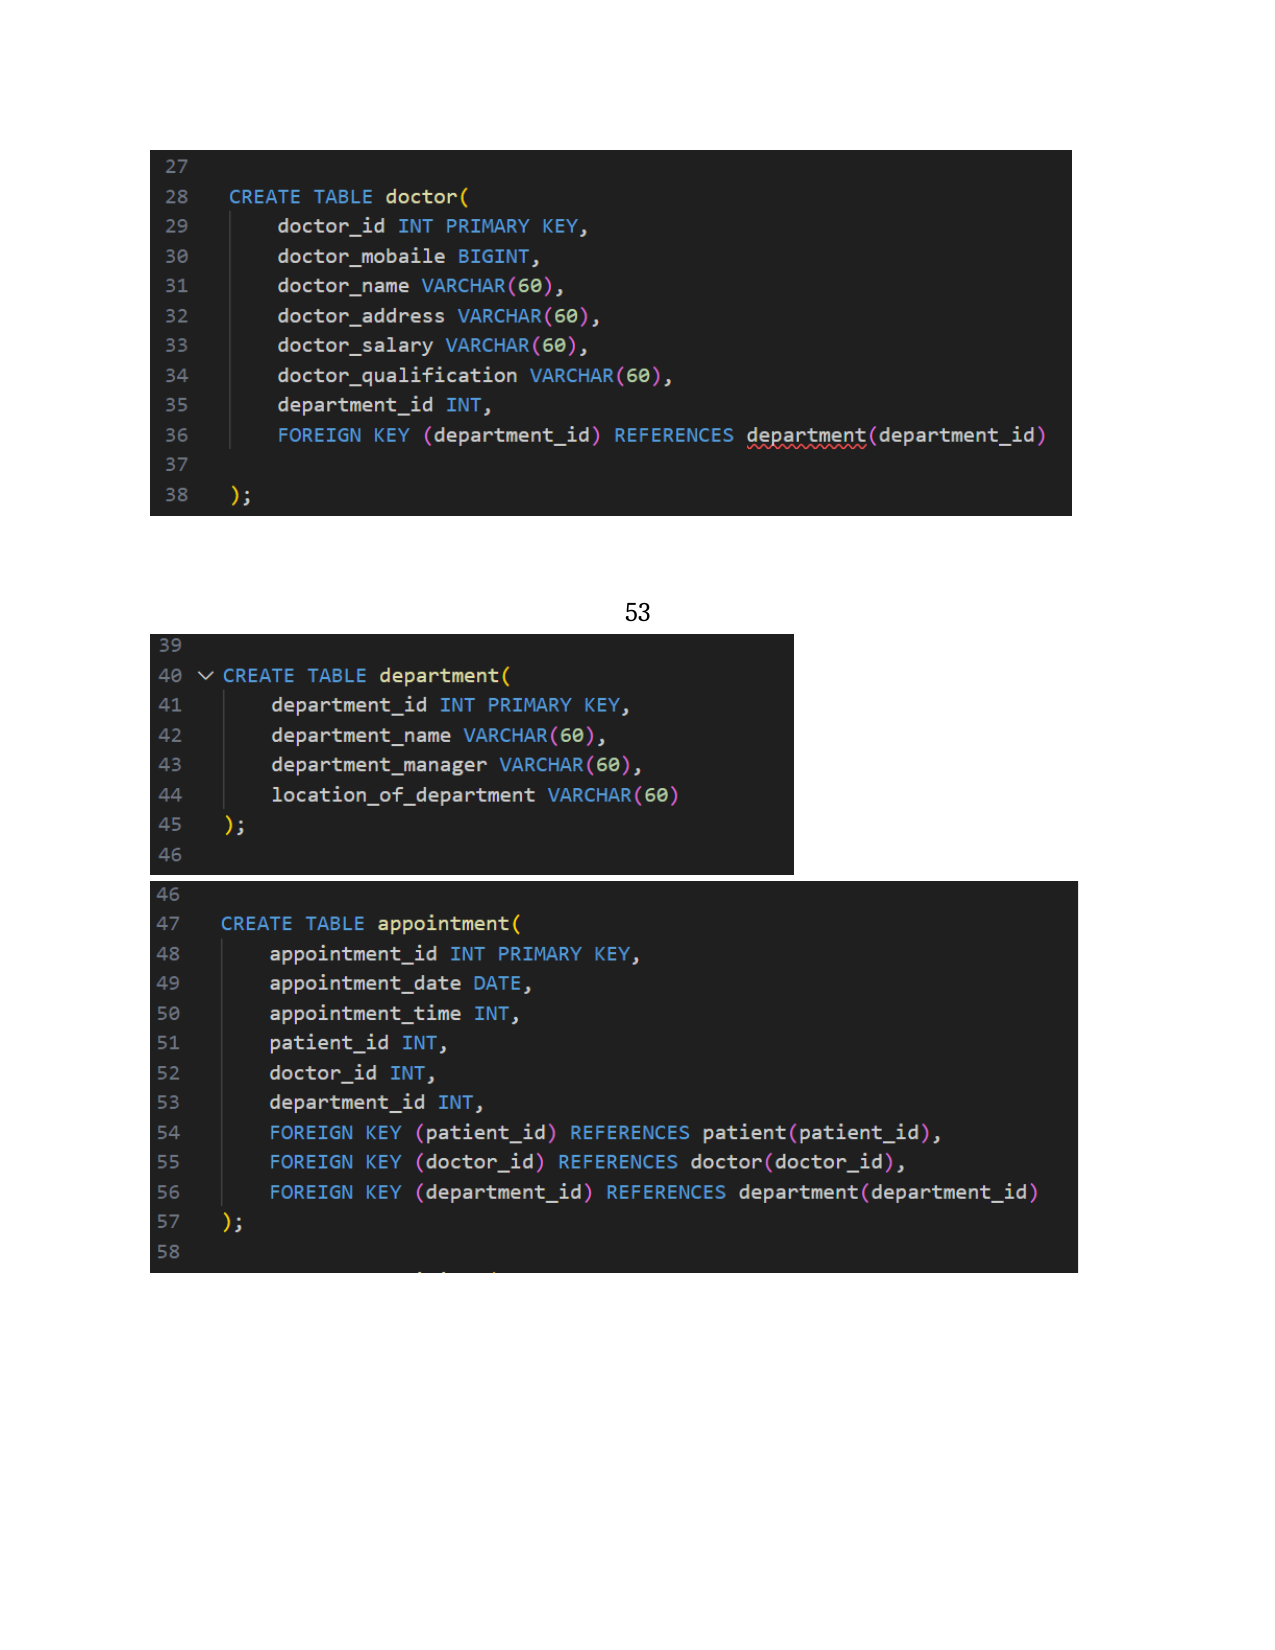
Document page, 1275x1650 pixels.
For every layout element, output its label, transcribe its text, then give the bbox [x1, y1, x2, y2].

picture [150, 150, 1072, 516]
picture [150, 881, 1079, 1273]
text 53 [150, 597, 1125, 628]
picture [150, 634, 794, 875]
